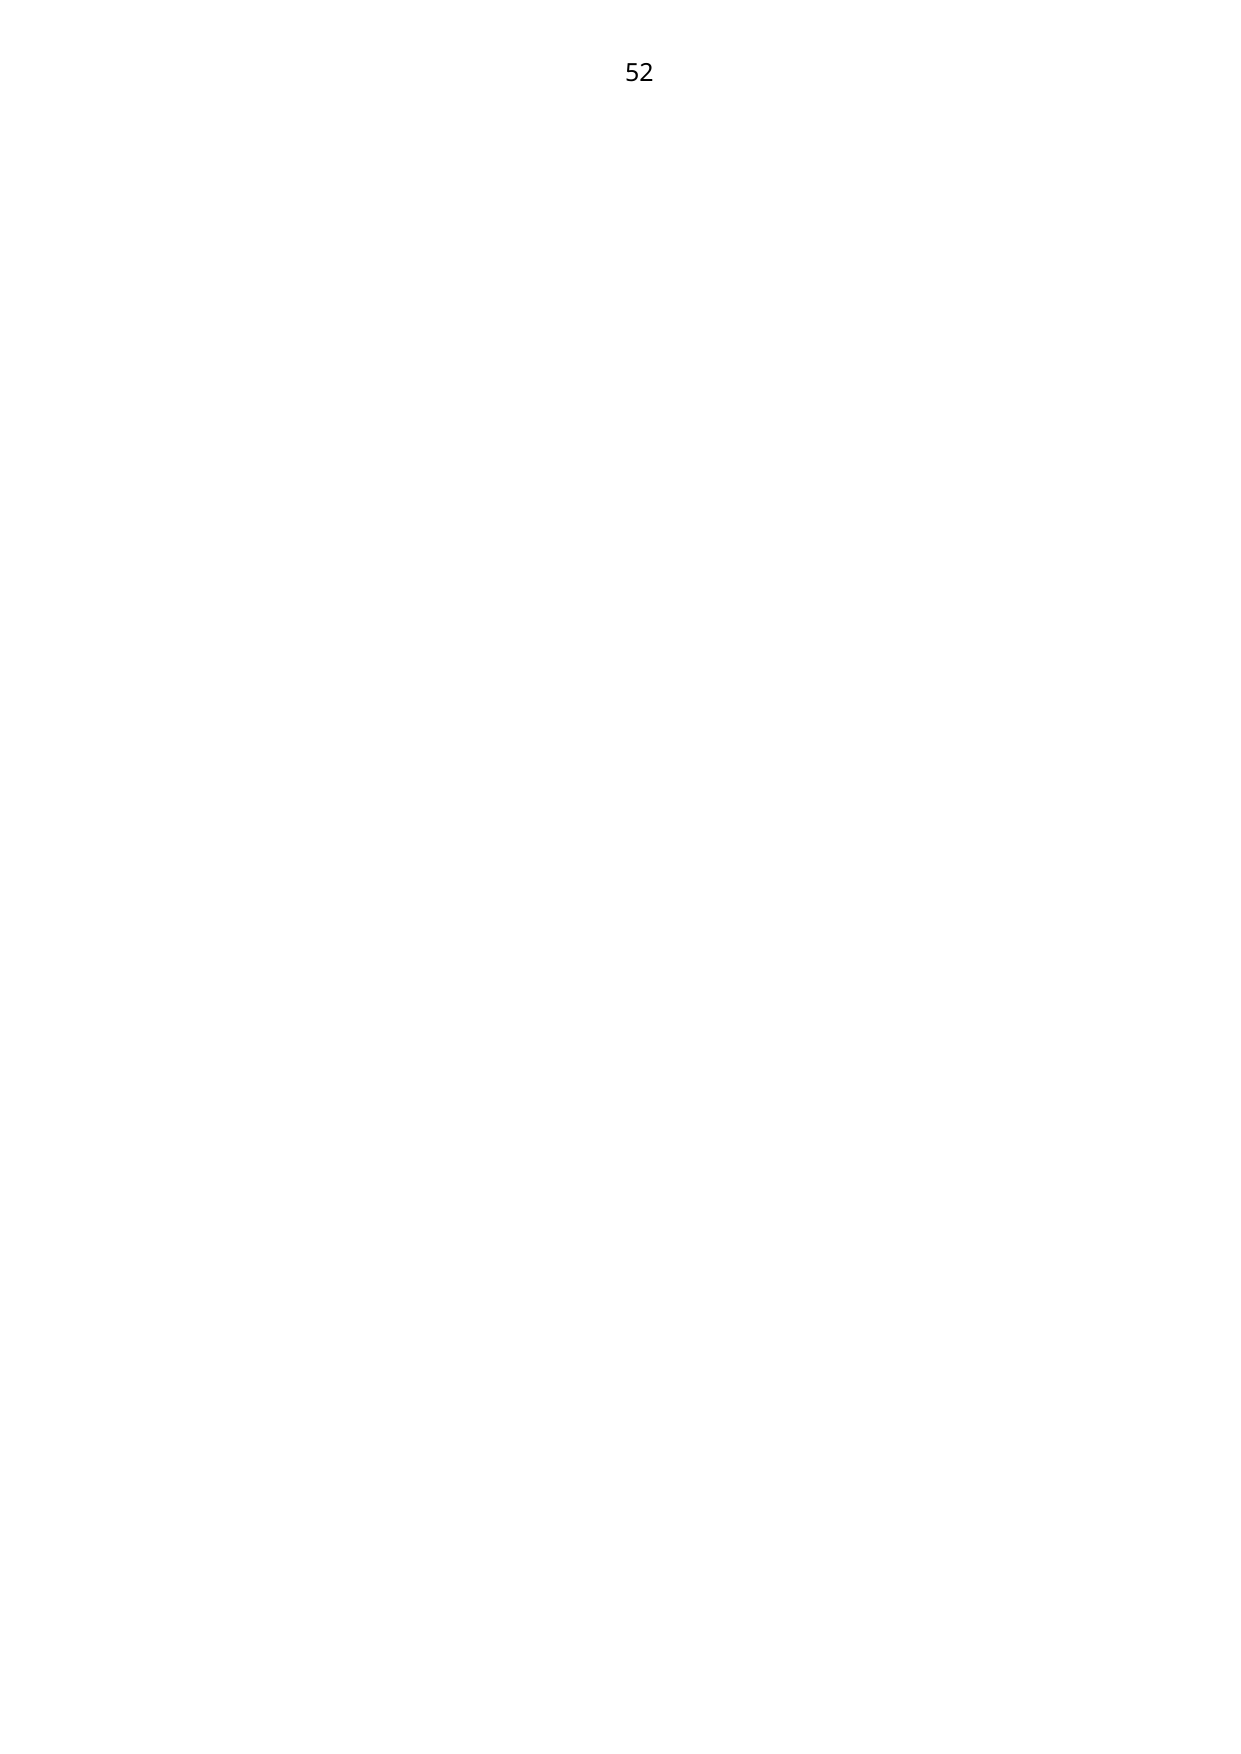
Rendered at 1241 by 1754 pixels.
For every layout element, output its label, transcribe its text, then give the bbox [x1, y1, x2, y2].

text 52 [148, 59, 1131, 87]
